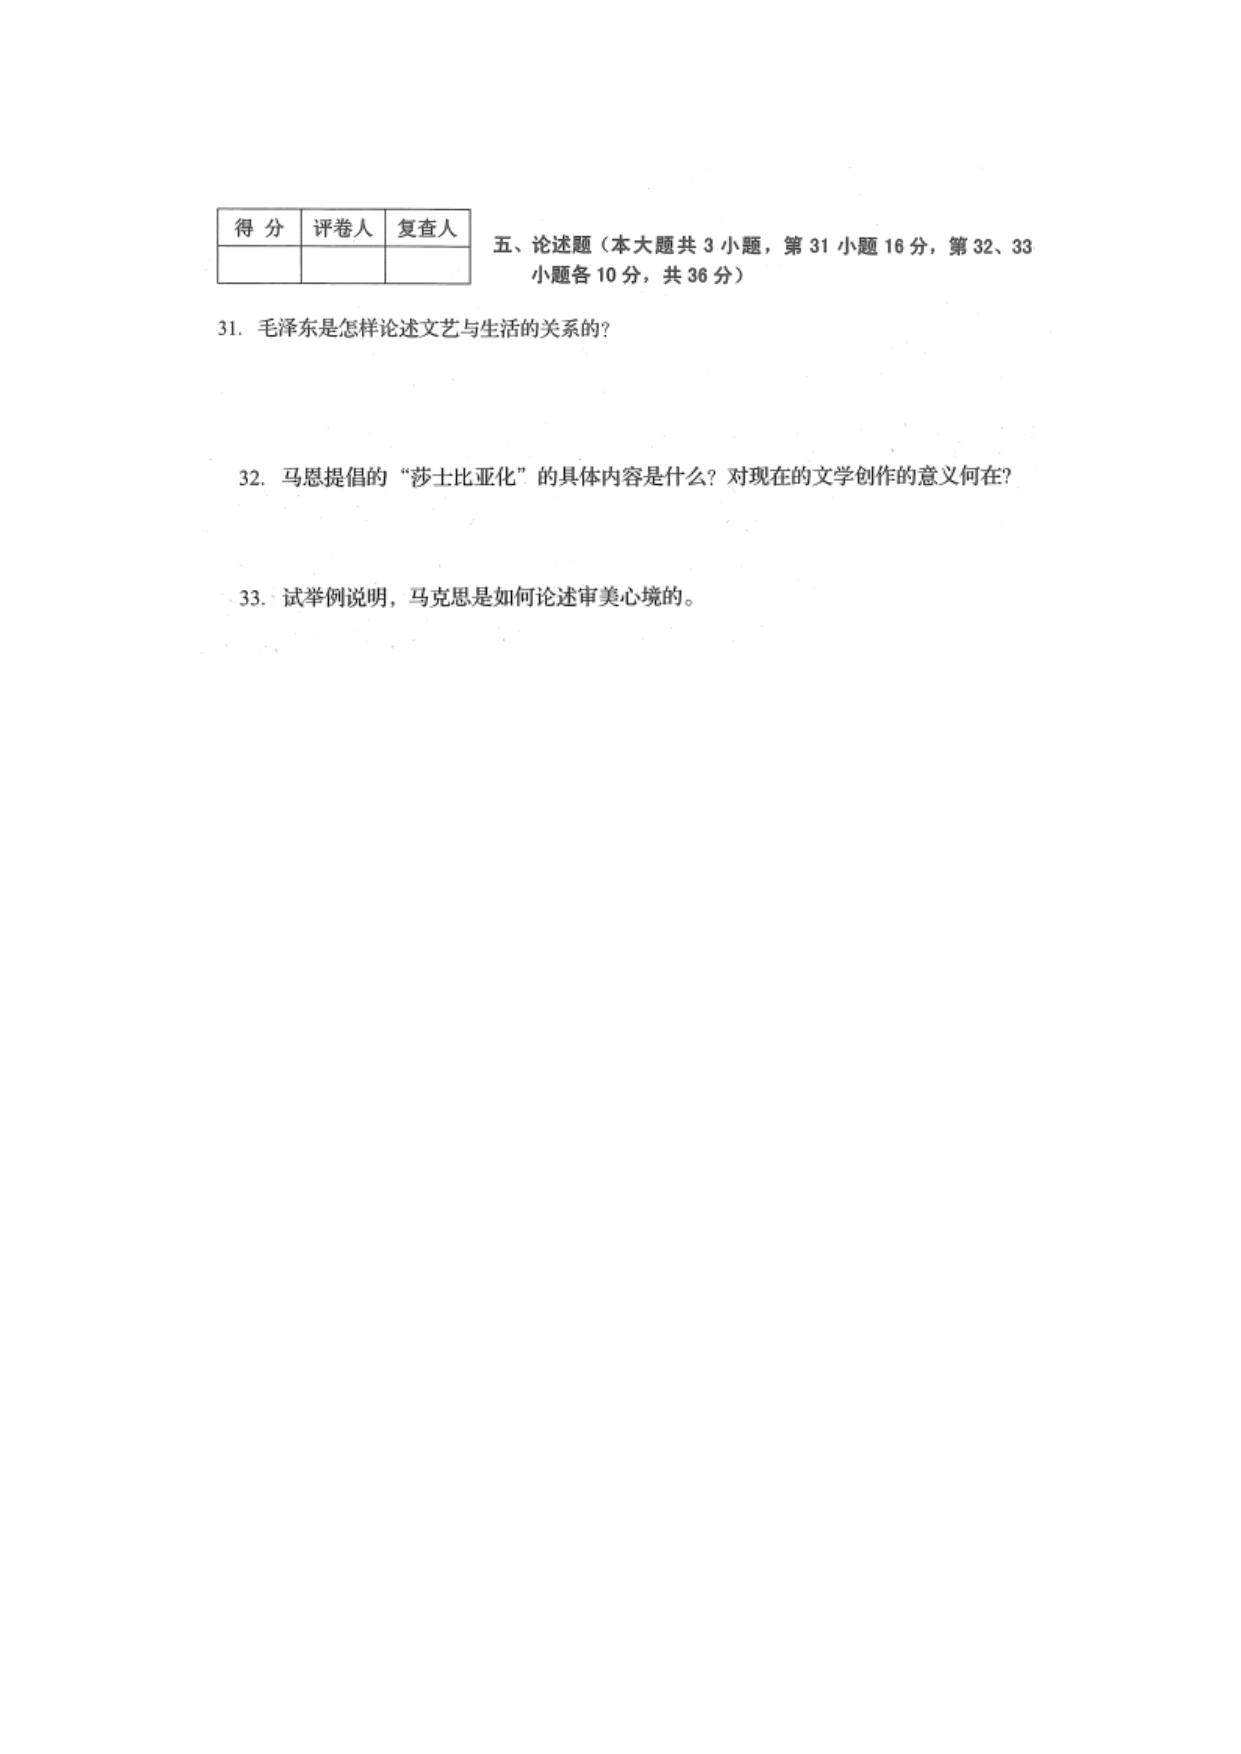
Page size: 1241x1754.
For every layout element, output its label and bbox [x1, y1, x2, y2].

picture [187, 422, 1044, 536]
picture [187, 552, 821, 654]
picture [187, 162, 1053, 394]
